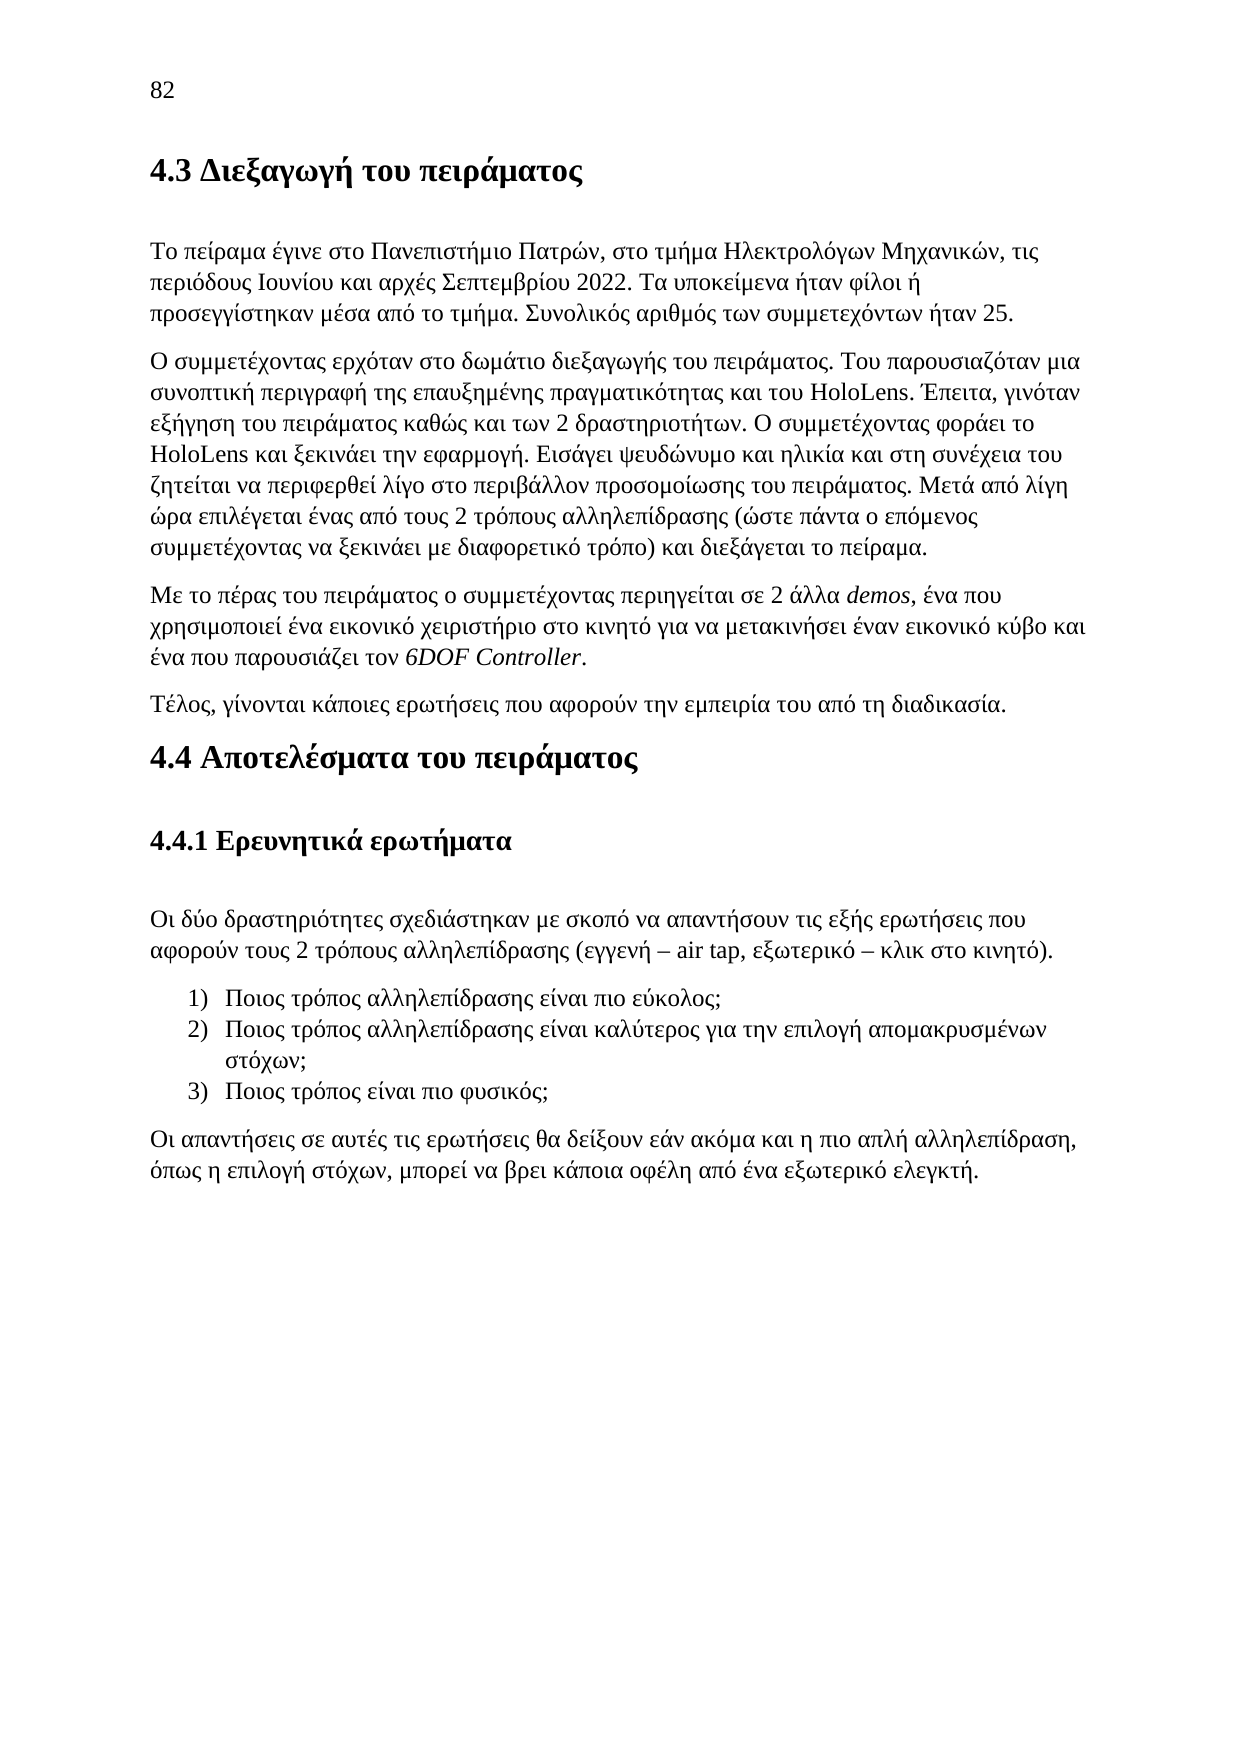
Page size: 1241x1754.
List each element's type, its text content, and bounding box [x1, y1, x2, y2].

text Ο συμμετέχοντας ερχόταν στο δωμάτιο διεξαγωγής του πειράματος. Του παρουσιαζόταν μια συνοπτική περιγραφή της επαυξημένης πραγματικότητας και του HoloLens. Έπειτα, γινόταν εξήγηση του πειράματος καθώς και των 2 δραστηριοτήτων. Ο συμμετέχοντας φοράει το HoloLens και ξεκινάει την εφαρμογή. Εισάγει ψευδώνυμο και ηλικία και στη συνέχεια του ζητείται να περιφερθεί λίγο στο περιβάλλον προσομοίωσης του πειράματος. Μετά από λίγη ώρα επιλέγεται ένας από τους 2 τρόπους αλληλεπίδρασης (ώστε πάντα ο επόμενος συμμετέχοντας να ξεκινάει με διαφορετικό τρόπο) και διεξάγεται το πείραμα. [150, 346, 1090, 561]
list Ποιος τρόπος αλληλεπίδρασης είναι πιο εύκολος; [187, 983, 1090, 1012]
subtitle 4.4 Αποτελέσματα του πειράματος [150, 737, 1090, 776]
subtitle 4.3 Διεξαγωγή του πειράματος [150, 150, 1090, 188]
subtitle 4.4.1 Ερευνητικά ερωτήματα [150, 823, 1090, 857]
list Ποιος τρόπος είναι πιο φυσικός; [187, 1076, 1090, 1105]
text Με το πέρας του πειράματος ο συμμετέχοντας περιηγείται σε 2 άλλα demos, ένα που χρησιμοποιεί ένα εικονικό χειριστήριο στο κινητό για να μετακινήσει έναν εικονικό κύβο και ένα που παρουσιάζει τον 6DOF Controller. [150, 580, 1090, 671]
text Το πείραμα έγινε στο Πανεπιστήμιο Πατρών, στο τμήμα Ηλεκτρολόγων Μηχανικών, τις περιόδους Ιουνίου και αρχές Σεπτεμβρίου 2022. Τα υποκείμενα ήταν φίλοι ή προσεγγίστηκαν μέσα από το τμήμα. Συνολικός αριθμός των συμμετεχόντων ήταν 25. [150, 236, 1090, 327]
text Οι δύο δραστηριότητες σχεδιάστηκαν με σκοπό να απαντήσουν τις εξής ερωτήσεις που αφορούν τους 2 τρόπους αλληλεπίδρασης (εγγενή – air tap, εξωτερικό – κλικ στο κινητό). [150, 904, 1090, 964]
list Ποιος τρόπος αλληλεπίδρασης είναι καλύτερος για την επιλογή απομακρυσμένων στόχων; [187, 1014, 1090, 1074]
text Οι απαντήσεις σε αυτές τις ερωτήσεις θα δείξουν εάν ακόμα και η πιο απλή αλληλεπίδραση, όπως η επιλογή στόχων, μπορεί να βρει κάποια οφέλη από ένα εξωτερικό ελεγκτή. [150, 1124, 1090, 1184]
text Τέλος, γίνονται κάποιες ερωτήσεις που αφορούν την εμπειρία του από τη διαδικασία. [150, 689, 1090, 718]
